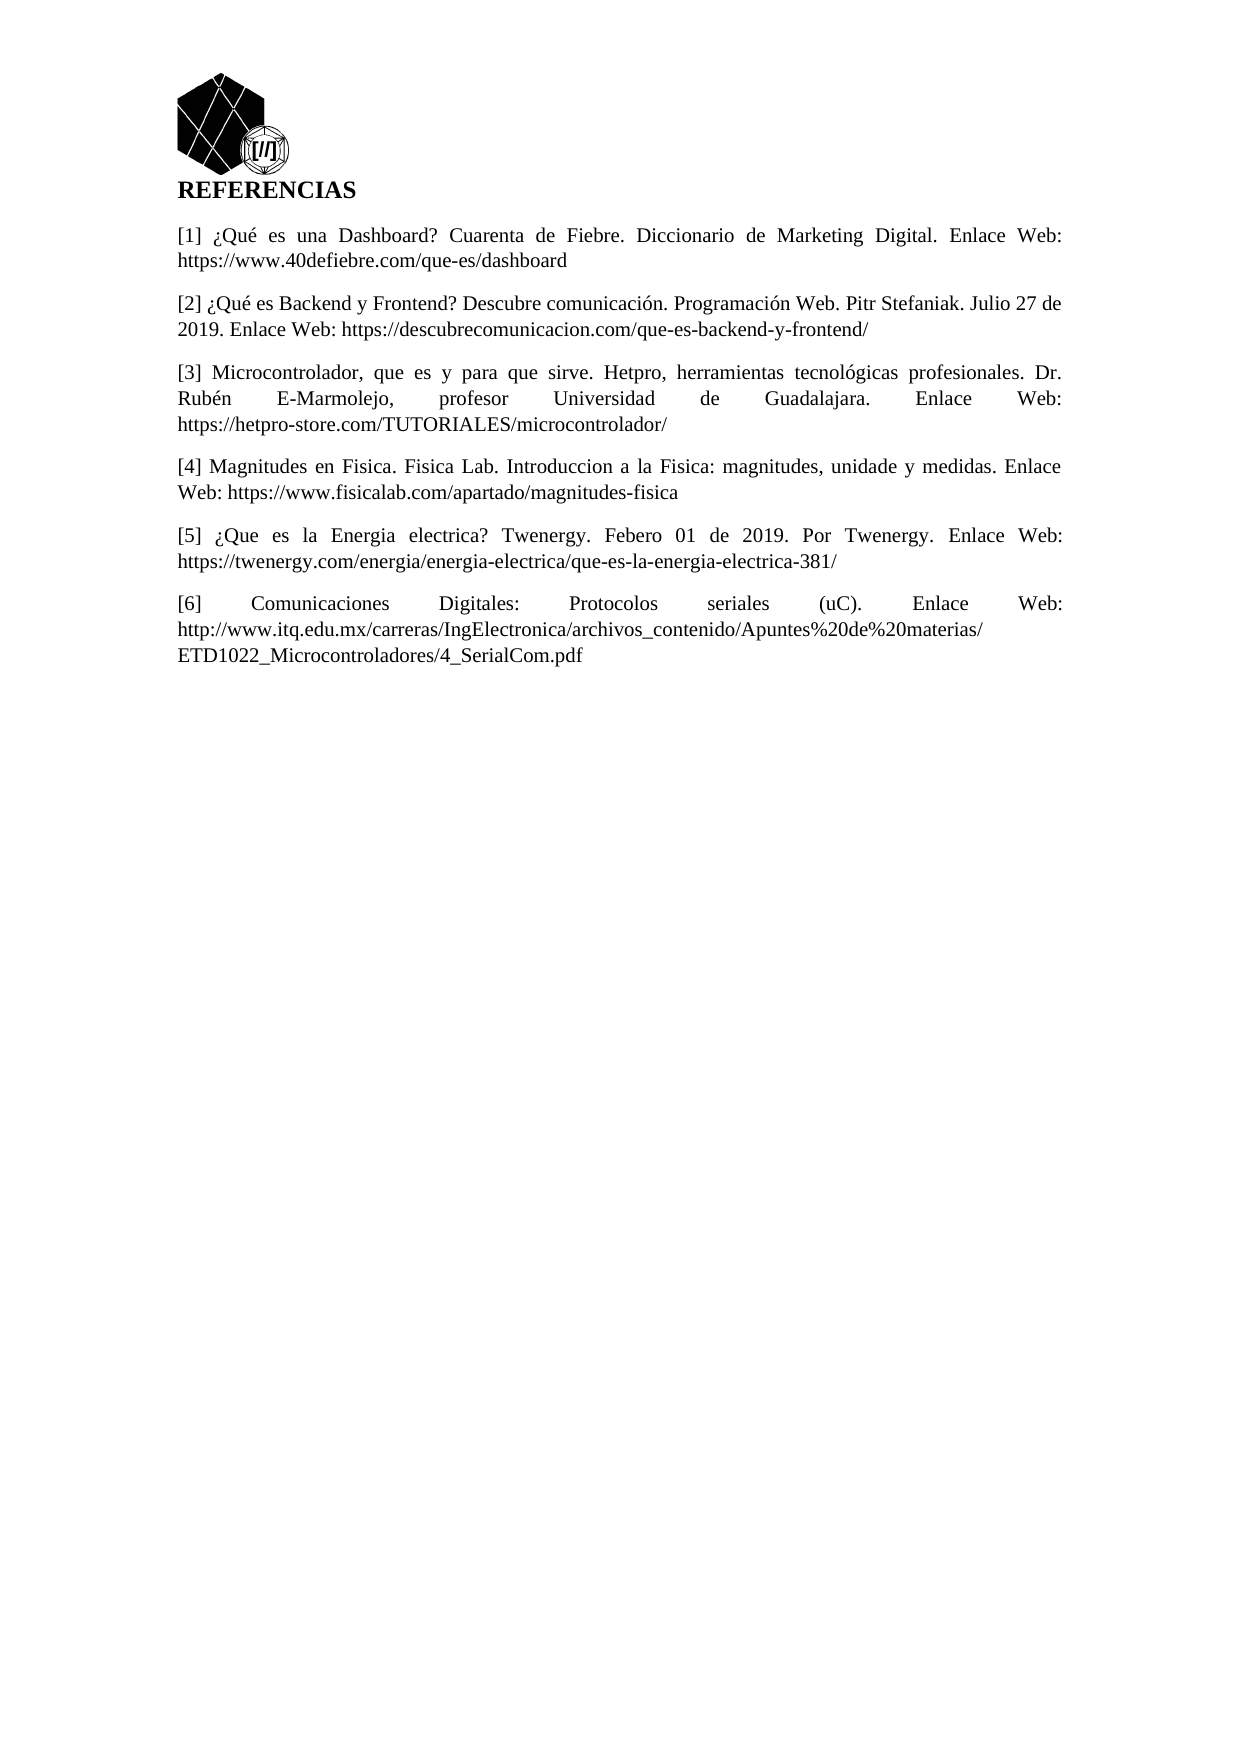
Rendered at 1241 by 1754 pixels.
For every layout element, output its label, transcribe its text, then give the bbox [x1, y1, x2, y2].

picture [177, 73, 289, 175]
text [6] Comunicaciones Digitales: Protocolos seriales (uC). Enlace Web: http://www.itq.edu.mx/carreras/IngElectronica/archivos_contenido/Apuntes%20de%20materias/ETD1022_Microcontroladores/4_SerialCom.pdf [177, 591, 1063, 667]
text [4] Magnitudes en Fisica. Fisica Lab. Introduccion a la Fisica: magnitudes, unidade y medidas. Enlace Web: https://www.fisicalab.com/apartado/magnitudes-fisica [177, 454, 1063, 504]
text REFERENCIAS [177, 175, 1063, 203]
text [3] Microcontrolador, que es y para que sirve. Hetpro, herramientas tecnológicas profesionales. Dr. Rubén E-Marmolejo, profesor Universidad de Guadalajara. Enlace Web: https://hetpro-store.com/TUTORIALES/microcontrolador/ [177, 359, 1063, 436]
text [5] ¿Que es la Energia electrica? Twenergy. Febero 01 de 2019. Por Twenergy. Enlace Web: https://twenergy.com/energia/energia-electrica/que-es-la-energia-electrica-381/ [177, 523, 1063, 573]
text [2] ¿Qué es Backend y Frontend? Descubre comunicación. Programación Web. Pitr Stefaniak. Julio 27 de 2019. Enlace Web: https://descubrecomunicacion.com/que-es-backend-y-frontend/ [177, 291, 1063, 341]
text [1] ¿Qué es una Dashboard? Cuarenta de Fiebre. Diccionario de Marketing Digital. Enlace Web: https://www.40defiebre.com/que-es/dashboard [177, 222, 1063, 272]
